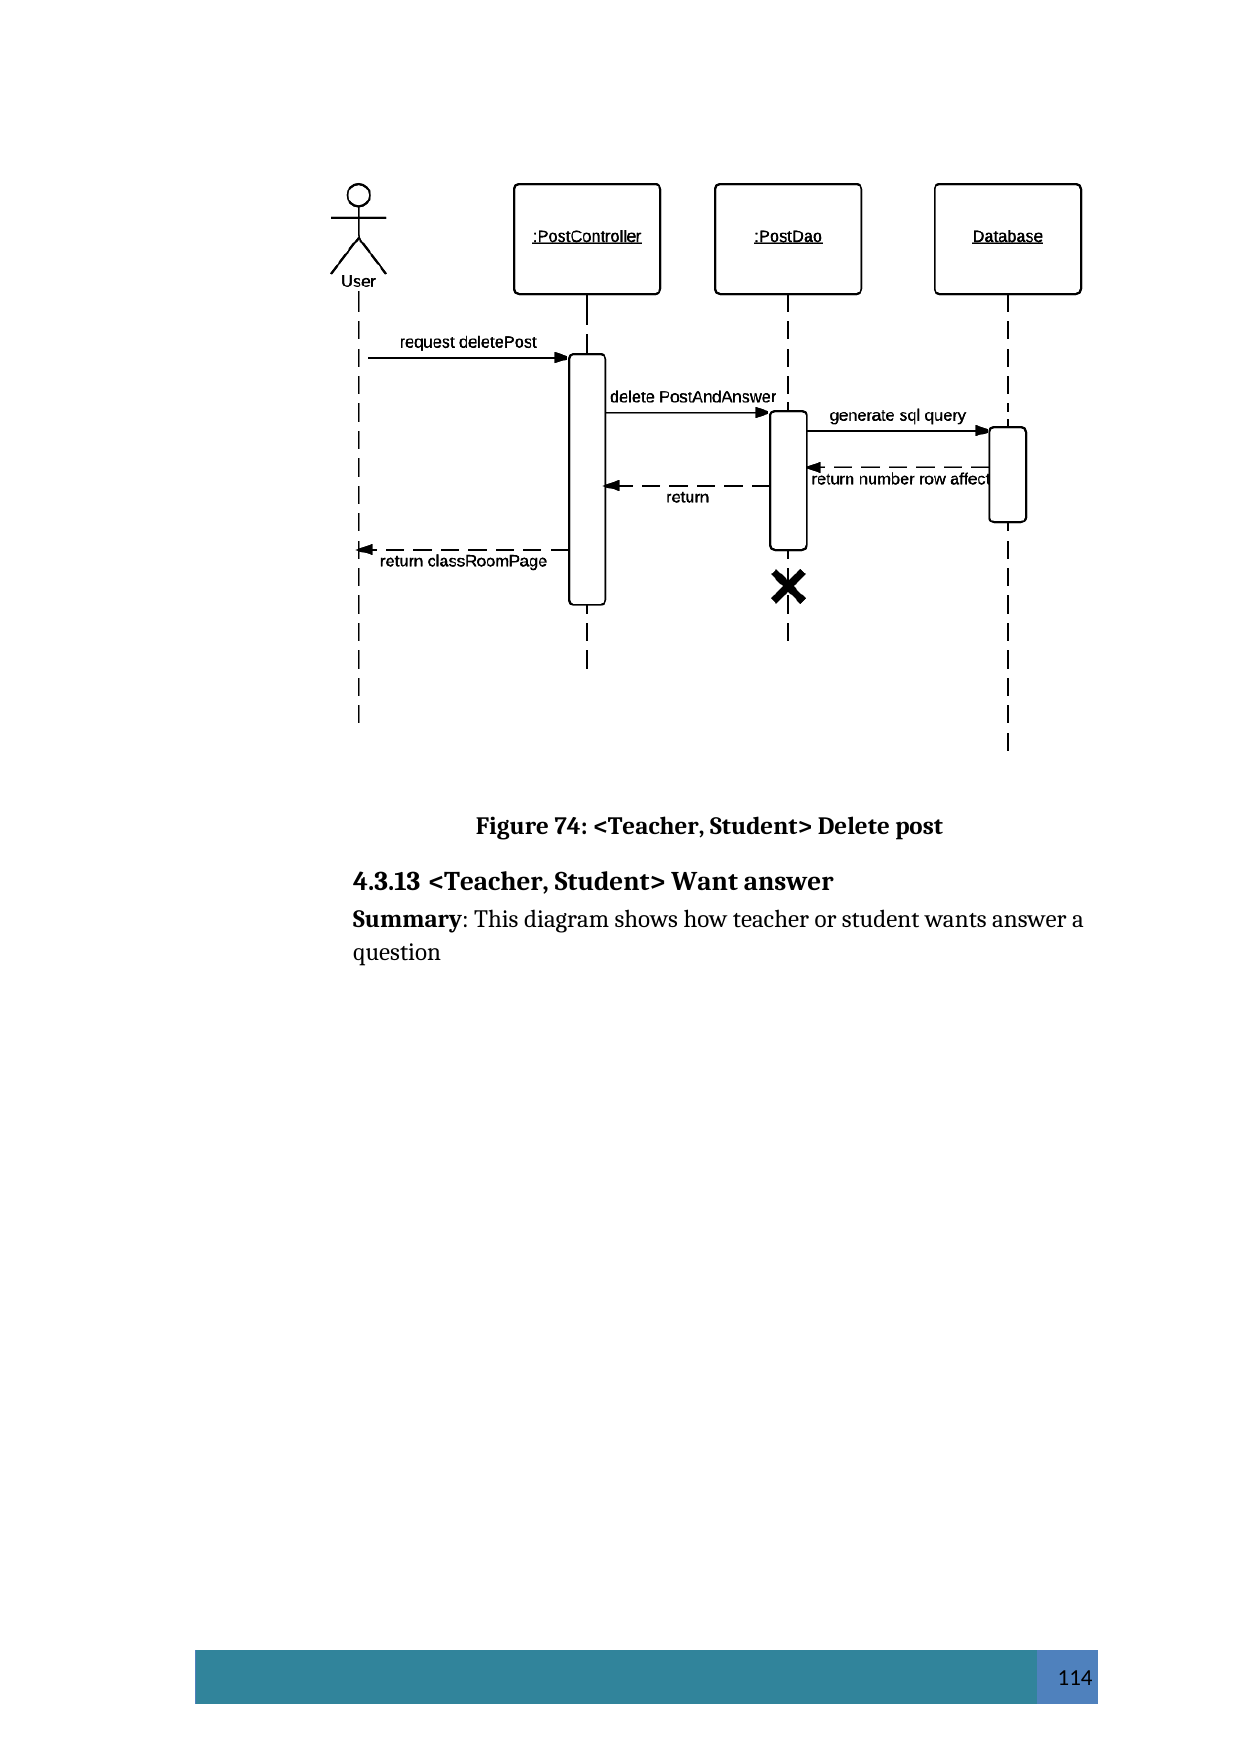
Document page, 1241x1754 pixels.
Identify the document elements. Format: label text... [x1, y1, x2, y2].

subtitle <Teacher, Student> Want answer [353, 866, 1122, 897]
picture [221, 147, 1117, 787]
text Figure 74: <Teacher, Student> Delete post [222, 812, 1122, 841]
text Summary: This diagram shows how teacher or student wants answer a question [353, 905, 1122, 967]
